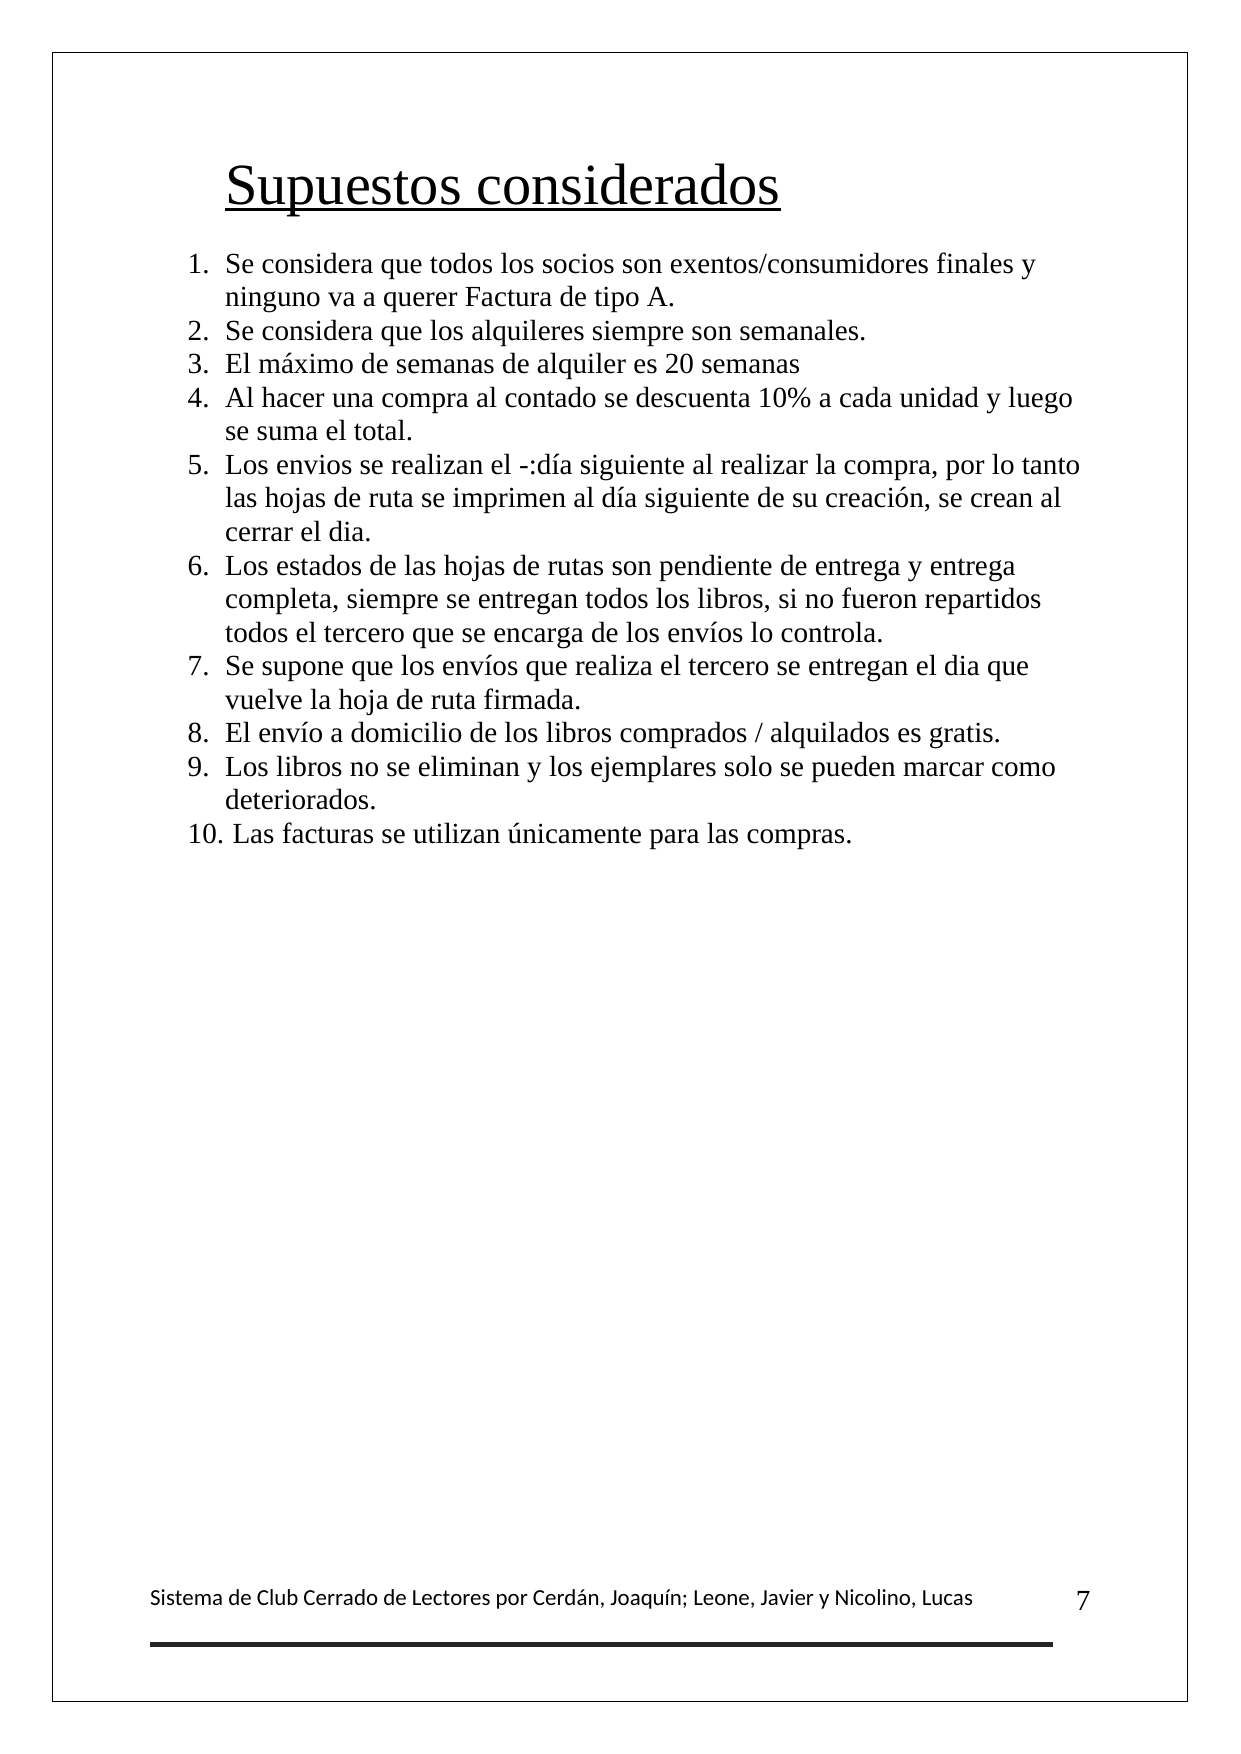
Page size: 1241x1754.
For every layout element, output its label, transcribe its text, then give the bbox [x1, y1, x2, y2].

list Se supone que los envíos que realiza el tercero se entregan el dia que vuelve la hoja de ruta firmada. [187, 648, 1090, 715]
list Los estados de las hojas de rutas son pendiente de entrega y entrega completa, siempre se entregan todos los libros, si no fueron repartidos todos el tercero que se encarga de los envíos lo controla. [187, 548, 1090, 648]
list Los libros no se eliminan y los ejemplares solo se pueden marcar como deteriorados. [187, 749, 1090, 816]
list El envío a domicilio de los libros comprados / alquilados es gratis. [187, 715, 1090, 749]
list Al hacer una compra al contado se descuenta 10% a cada unidad y luego se suma el total. [187, 380, 1090, 447]
list Los envios se realizan el -:día siguiente al realizar la compra, por lo tanto las hojas de ruta se imprimen al día siguiente de su creación, se crean al cerrar el dia. [187, 447, 1090, 548]
list El máximo de semanas de alquiler es 20 semanas [187, 346, 1090, 380]
text Supuestos considerados [225, 150, 1090, 217]
list Las facturas se utilizan únicamente para las compras. [187, 816, 1090, 849]
list Se considera que todos los socios son exentos/consumidores finales y ninguno va a querer Factura de tipo A. [187, 246, 1090, 313]
list Se considera que los alquileres siempre son semanales. [187, 313, 1090, 346]
